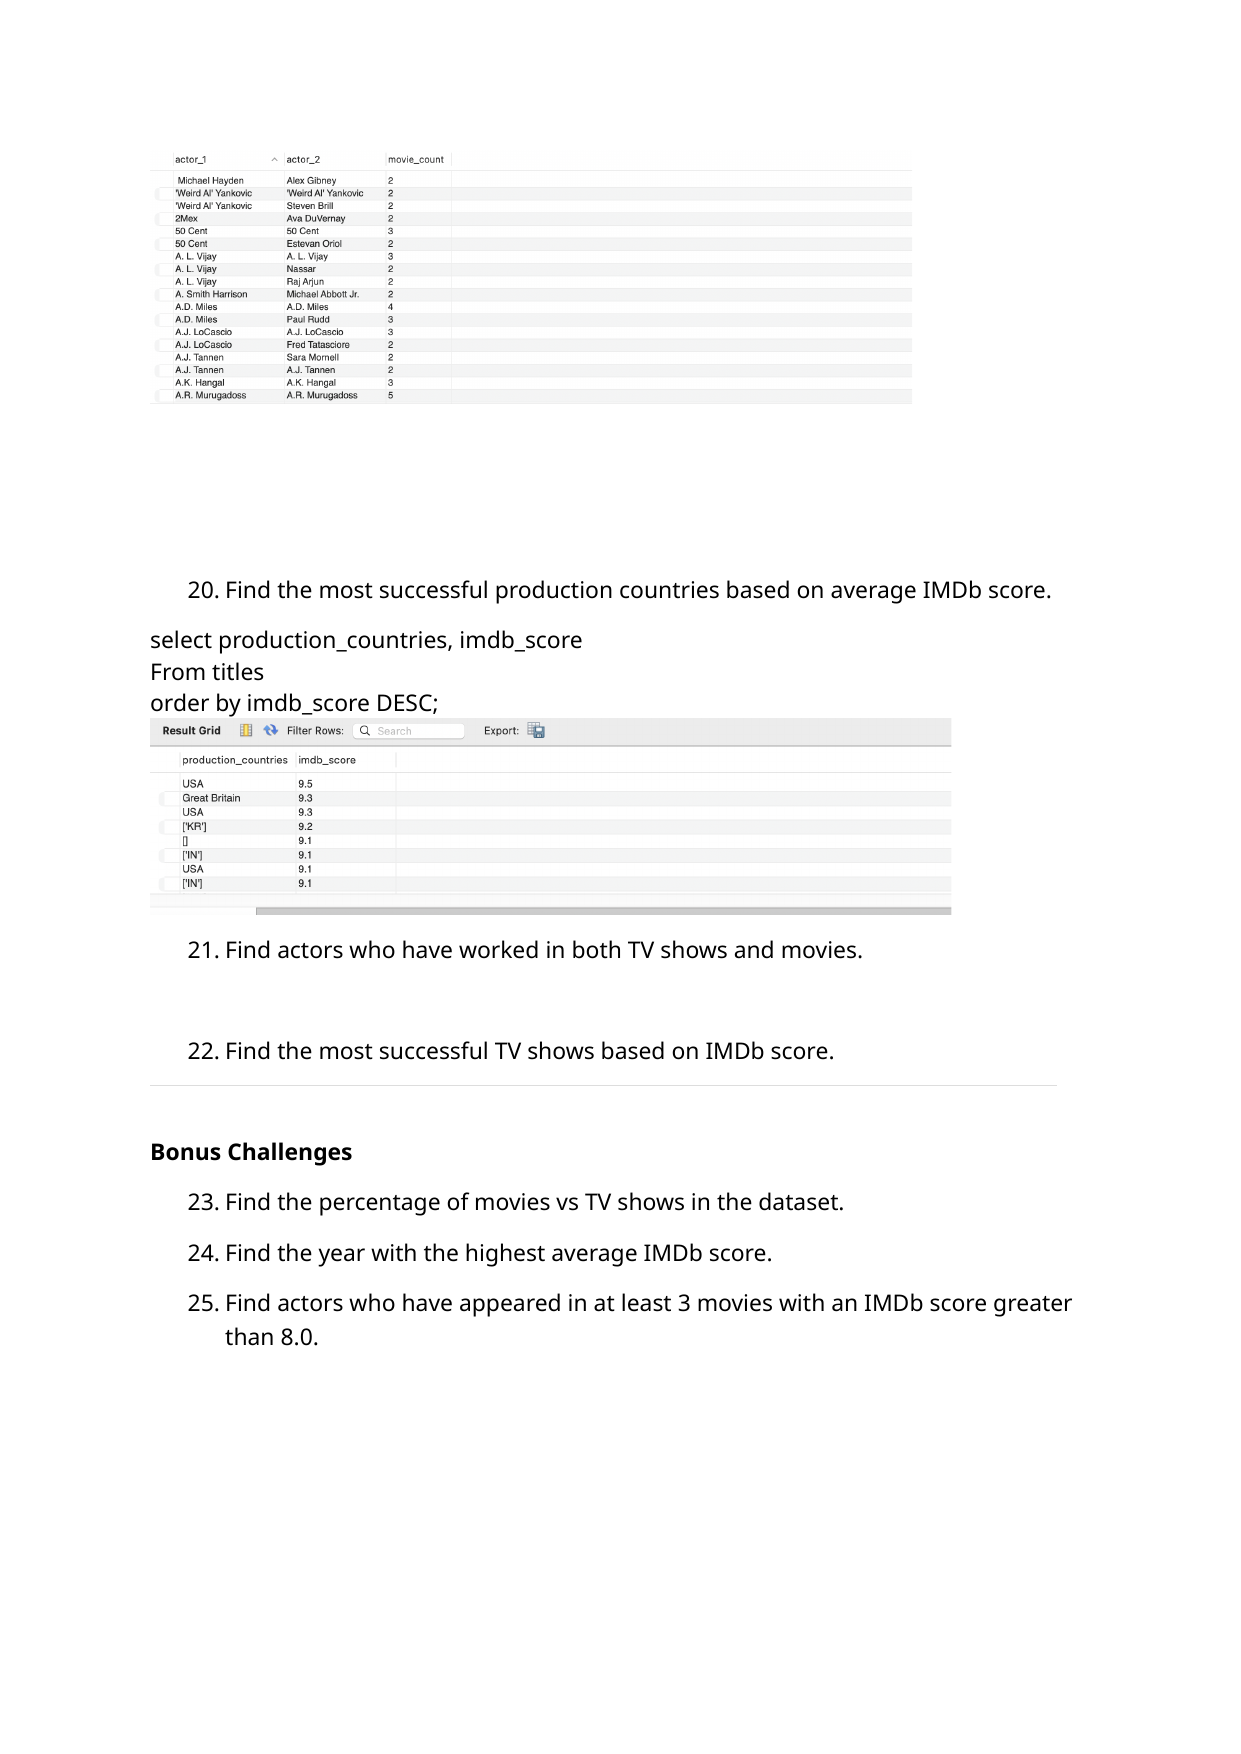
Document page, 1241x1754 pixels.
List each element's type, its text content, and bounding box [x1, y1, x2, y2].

text order by imdb_score DESC; [150, 687, 1090, 718]
text From titles [150, 656, 1090, 687]
list Find the most successful production countries based on average IMDb score. [187, 574, 1090, 605]
list Find actors who have worked in both TV shows and movies. [187, 934, 1090, 965]
picture [150, 150, 913, 404]
picture [150, 718, 952, 915]
list Find the year with the highest average IMDb score. [187, 1237, 1090, 1268]
text select production_countries, imdb_score [150, 624, 1090, 656]
list Find the percentage of movies vs TV shows in the dataset. [187, 1186, 1090, 1217]
list Find the most successful TV shows based on IMDb score. [187, 1035, 1090, 1066]
text Bonus Challenges [150, 1136, 1090, 1167]
list Find actors who have appeared in at least 3 movies with an IMDb score greater than 8.0. [187, 1287, 1090, 1352]
